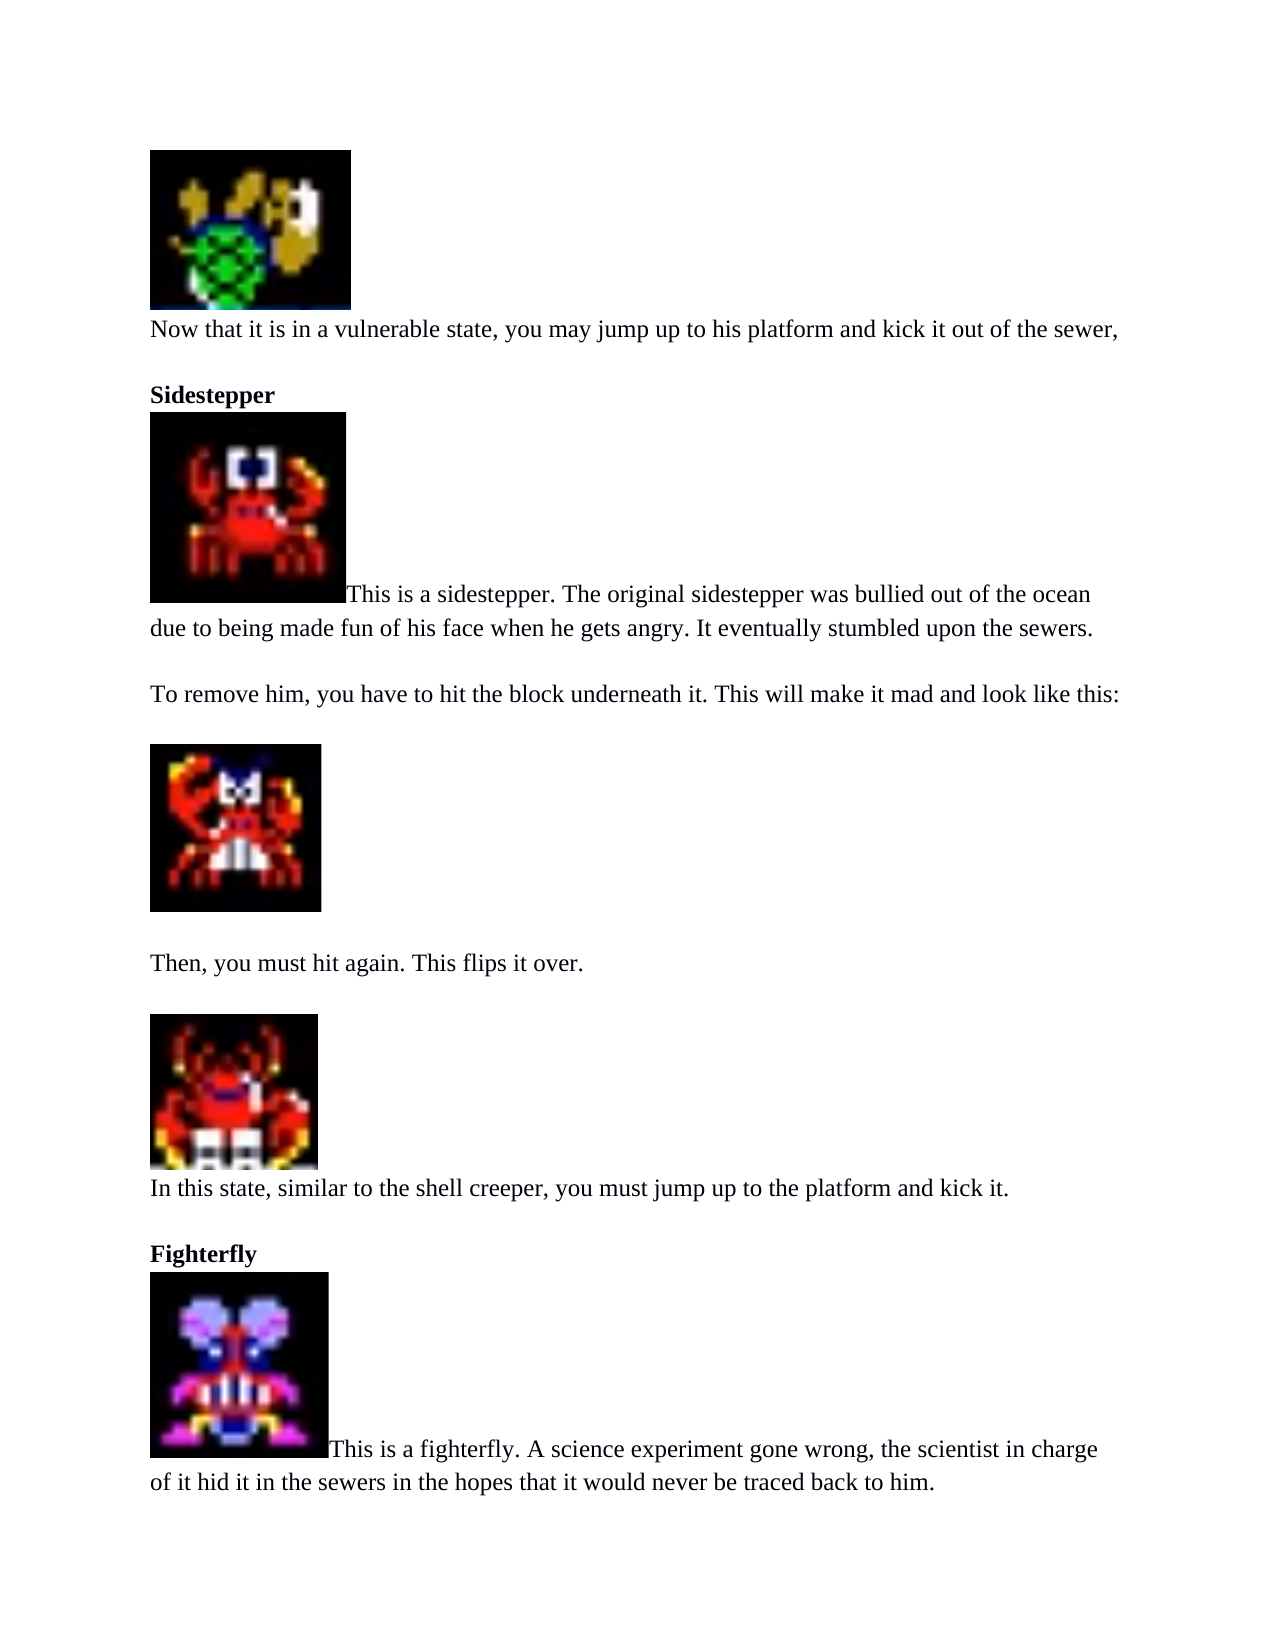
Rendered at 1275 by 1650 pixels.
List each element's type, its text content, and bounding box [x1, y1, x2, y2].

text This is a fighterfly. A science experiment gone wrong, the scientist in charge of it hid it in the sewers in the hopes that it would never be traced back to him. [150, 1272, 1125, 1496]
text Sidestepper [150, 380, 1125, 409]
picture [150, 1272, 329, 1458]
picture [150, 150, 351, 310]
text Now that it is in a vulnerable state, you may jump up to his platform and kick it out of the sewer, [150, 314, 1125, 343]
text This is a sidestepper. The original sidestepper was bullied out of the ocean due to being made fun of his face when he gets angry. It eventually stumbled upon the sewers. [150, 413, 1125, 641]
picture [150, 744, 322, 912]
picture [150, 412, 347, 603]
text Then, you must hit again. This flips it over. [150, 948, 1125, 977]
picture [150, 1014, 318, 1170]
text In this state, similar to the shell creeper, you must jump up to the platform and kick it. [150, 1173, 1125, 1202]
text Fighterfly [150, 1239, 1125, 1268]
text To remove him, you have to hit the block underneath it. This will make it mad and look like this: [150, 679, 1125, 707]
